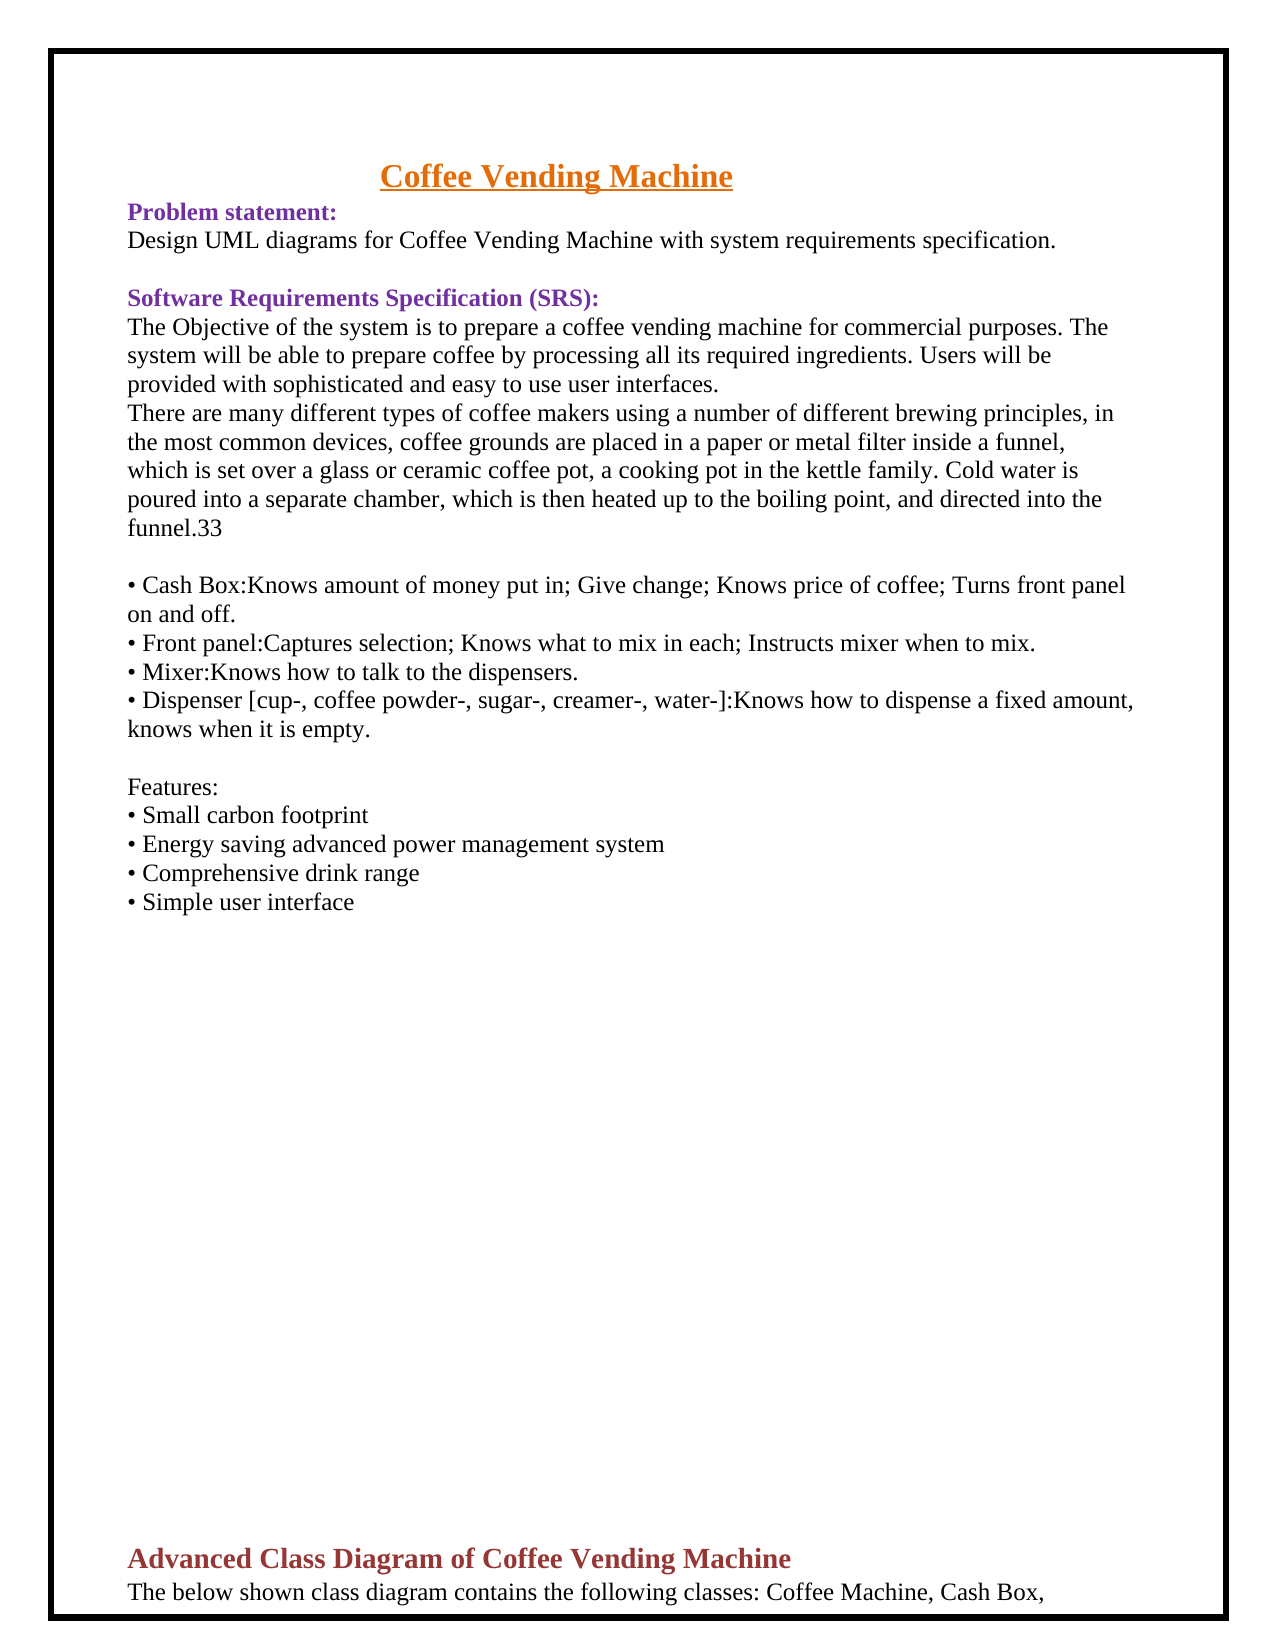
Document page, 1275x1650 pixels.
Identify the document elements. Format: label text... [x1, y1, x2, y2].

text Advanced Class Diagram of Coffee Vending Machine [127, 1541, 986, 1575]
text Design UML diagrams for Coffee Vending Machine with system requirements specification. [127, 226, 1137, 254]
text • Dispenser [cup-, coffee powder-, sugar-, creamer-, water-]:Knows how to dispense a fixed amount, [127, 686, 1137, 714]
text Features: [127, 772, 1137, 801]
text funnel.33 [127, 513, 1137, 542]
text There are many different types of coffee makers using a number of different brewing principles, in [127, 398, 1137, 427]
text The below shown class diagram contains the following classes: Coffee Machine, Cash Box, [127, 1577, 1137, 1606]
text Software Requirements Specification (SRS): [127, 283, 1137, 312]
text on and off. [127, 599, 1137, 628]
text The Objective of the system is to prepare a coffee vending machine for commercial purposes. The [127, 312, 1137, 341]
text system will be able to prepare coffee by processing all its required ingredients. Users will be [127, 341, 1137, 369]
text • Cash Box:Knows amount of money put in; Give change; Knows price of coffee; Turns front panel [127, 571, 1137, 599]
text which is set over a glass or ceramic coffee pot, a cooking pot in the kettle family. Cold water is [127, 456, 1137, 484]
text • Simple user interface [127, 887, 1137, 916]
text • Small carbon footprint [127, 801, 1137, 829]
text provided with sophisticated and easy to use user interfaces. [127, 369, 1137, 398]
text the most common devices, coffee grounds are placed in a paper or metal filter inside a funnel, [127, 427, 1137, 456]
text poured into a separate chamber, which is then heated up to the boiling point, and directed into the [127, 484, 1137, 513]
text • Front panel:Captures selection; Knows what to mix in each; Instructs mixer when to mix. [127, 628, 1137, 657]
text Coffee Vending Machine [127, 156, 986, 194]
text • Comprehensive drink range [127, 858, 1137, 887]
text knows when it is empty. [127, 714, 1137, 743]
text Problem statement: [127, 197, 1137, 226]
text • Mixer:Knows how to talk to the dispensers. [127, 657, 1137, 686]
text • Energy saving advanced power management system [127, 829, 1137, 858]
